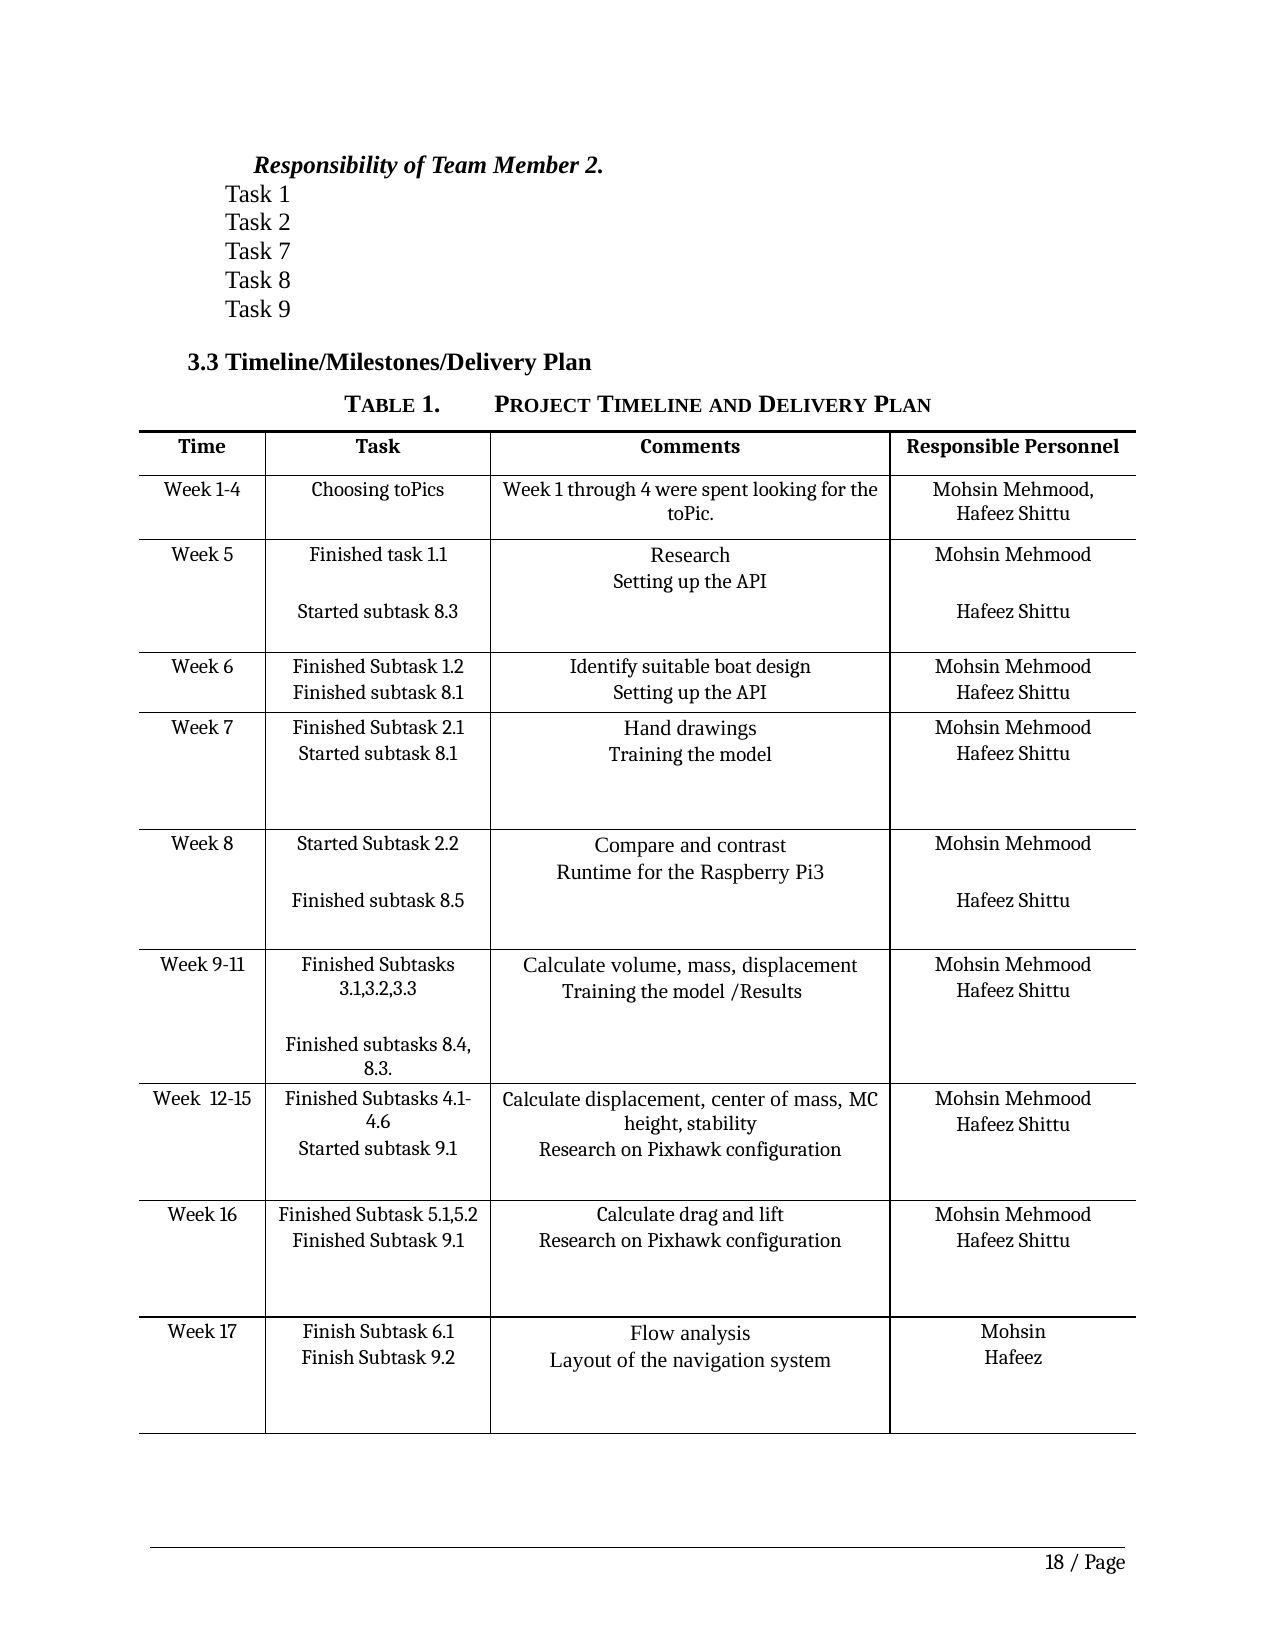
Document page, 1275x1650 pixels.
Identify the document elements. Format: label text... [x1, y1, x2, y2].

table_cell Mohsin Mehmood Hafeez Shittu [891, 1084, 1136, 1200]
table_cell Finished Subtasks 4.1-4.6 Started subtask 9.1 [266, 1084, 490, 1200]
table_header Responsible Personnel [891, 433, 1136, 475]
table_cell Flow analysis Layout of the navigation system [491, 1318, 889, 1433]
text  Task 2 [150, 207, 1125, 236]
table_cell Week 1 through 4 were spent looking for the toPic. [491, 476, 889, 539]
subtitle Timeline/Milestones/Delivery Plan [187, 347, 1125, 376]
text  Task 9 [150, 294, 1125, 322]
table_cell Week 7 [139, 713, 265, 829]
table_cell Calculate drag and lift Research on Pixhawk configuration [491, 1201, 889, 1316]
table_cell Week 6 [139, 653, 265, 712]
table_cell Mohsin Mehmood, Hafeez Shittu [891, 476, 1136, 539]
table_cell Compare and contrast Runtime for the Raspberry Pi3 [491, 830, 889, 949]
table_cell Identify suitable boat design Setting up the API [491, 653, 889, 712]
subtitle Responsibility of Team Member 2. [253, 150, 1125, 179]
table_cell Week 8 [139, 830, 265, 949]
table_cell Week 1-4 [139, 476, 265, 539]
table_cell Mohsin Mehmood Hafeez Shittu [891, 950, 1136, 1083]
text  Task 8 [150, 265, 1125, 294]
table_cell Week 12-15 [139, 1084, 265, 1200]
table_cell Research Setting up the API [491, 540, 889, 652]
table_header Comments [491, 433, 889, 475]
table_header Time [139, 433, 265, 475]
table_cell Week 9-11 [139, 950, 265, 1083]
table_cell Choosing toPics [266, 476, 490, 539]
table_cell Mohsin Mehmood Hafeez Shittu [891, 653, 1136, 712]
table_header Task [266, 433, 490, 475]
table_cell Finished Subtask 1.2 Finished subtask 8.1 [266, 653, 490, 712]
table_cell Week 16 [139, 1201, 265, 1316]
table_cell Finished Subtask 2.1 Started subtask 8.1 [266, 713, 490, 829]
table_cell Calculate volume, mass, displacement Training the model /Results [491, 950, 889, 1083]
table_cell Finished task 1.1 Started subtask 8.3 [266, 540, 490, 652]
table_cell Calculate displacement, center of mass, MC height, stability Research on Pixhawk configuration [491, 1084, 889, 1200]
table_cell Started Subtask 2.2 Finished subtask 8.5 [266, 830, 490, 949]
table_cell Hand drawings Training the model [491, 713, 889, 829]
table_cell Mohsin Mehmood Hafeez Shittu [891, 540, 1136, 652]
table_cell Mohsin Mehmood Hafeez Shittu [891, 1201, 1136, 1316]
table_cell Mohsin Hafeez [891, 1318, 1136, 1433]
table_cell Finished Subtask 5.1,5.2 Finished Subtask 9.1 [266, 1201, 490, 1316]
text  Task 7 [150, 236, 1125, 265]
text Project Timeline and Delivery Plan [150, 389, 1125, 417]
table_cell Week 5 [139, 540, 265, 652]
text  Task 1 [150, 179, 1125, 207]
table_cell Week 17 [139, 1318, 265, 1433]
table_cell Mohsin Mehmood Hafeez Shittu [891, 713, 1136, 829]
table_cell Finish Subtask 6.1 Finish Subtask 9.2 [266, 1318, 490, 1433]
table_cell Finished Subtasks 3.1,3.2,3.3 Finished subtasks 8.4, 8.3. [266, 950, 490, 1083]
table_cell Mohsin Mehmood Hafeez Shittu [891, 830, 1136, 949]
